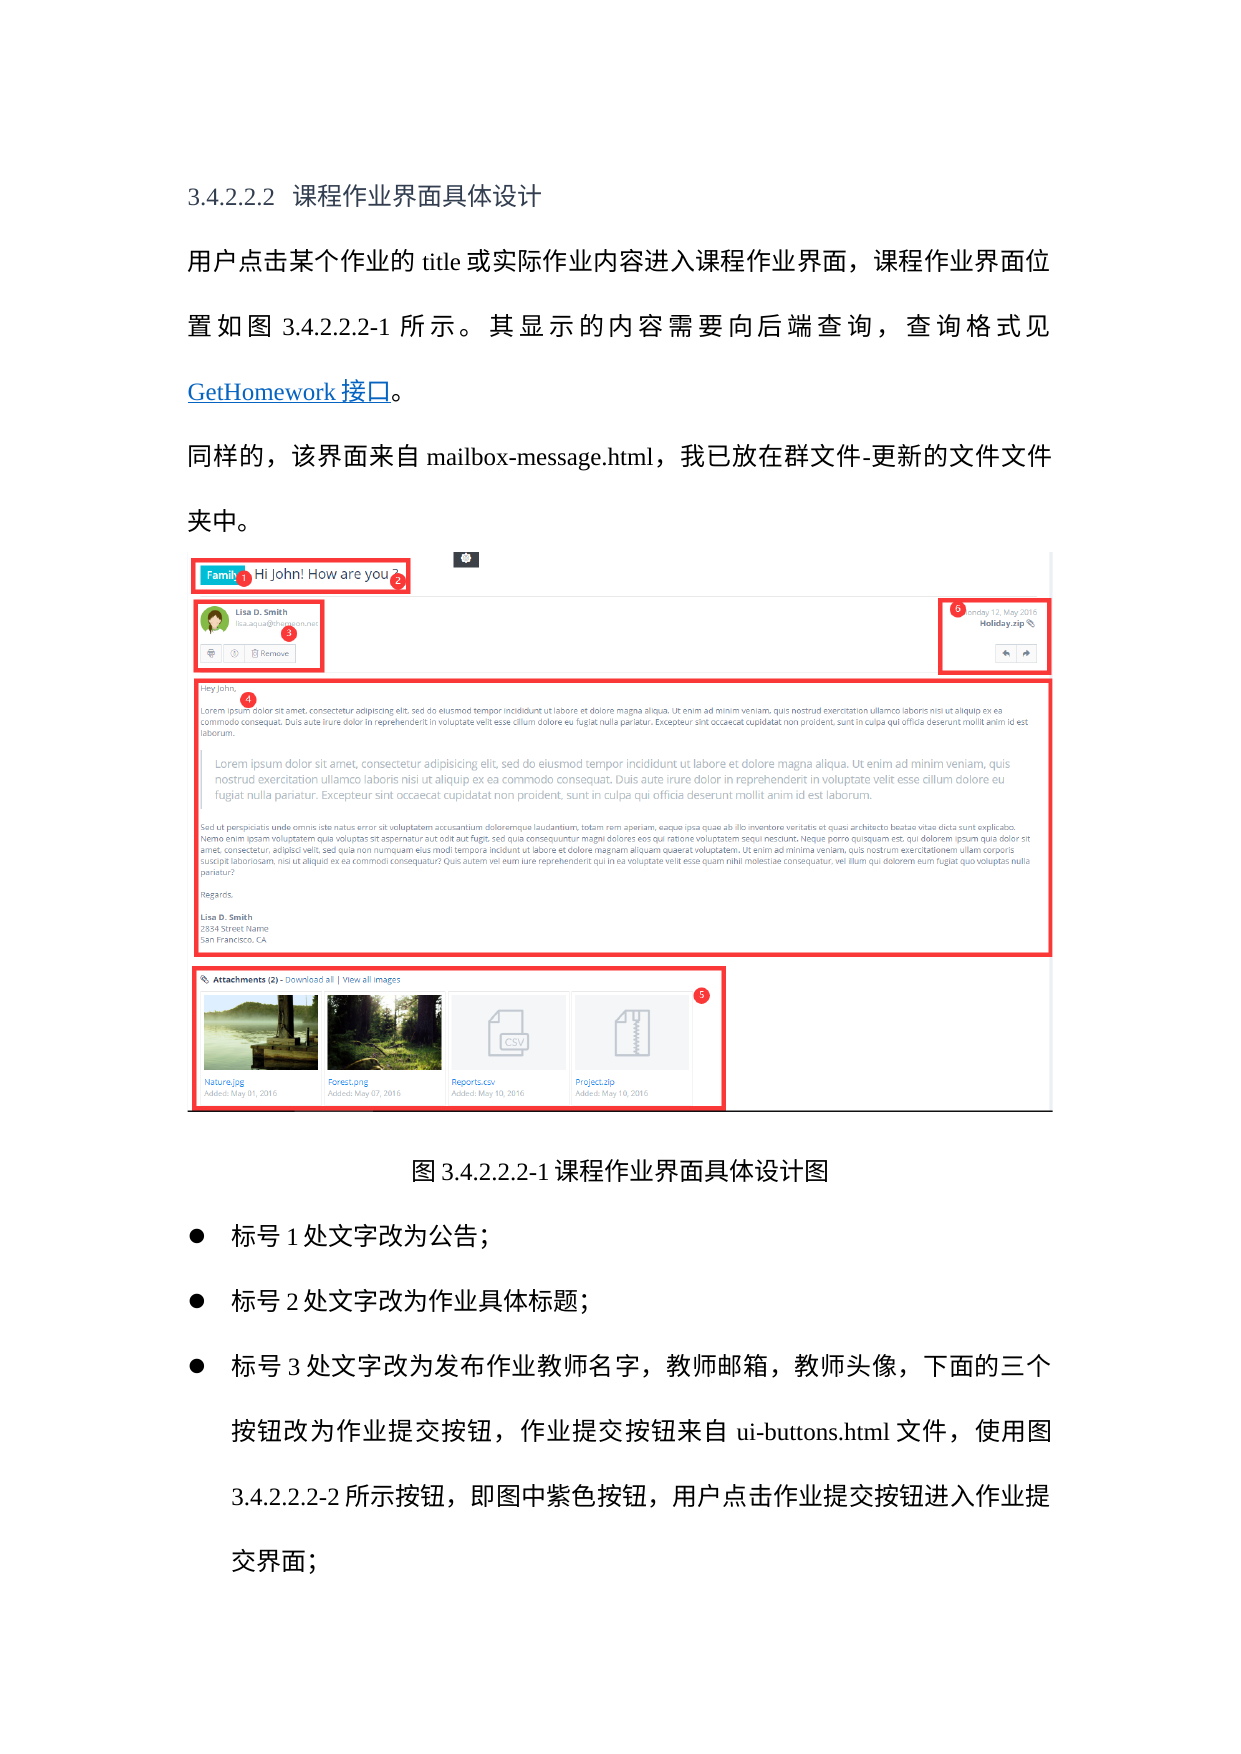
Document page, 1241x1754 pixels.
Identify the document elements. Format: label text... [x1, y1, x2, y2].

text 用户点击某个作业的title或实际作业内容进入课程作业界面，课程作业界面位置如图3.4.2.2.2-1所示。其显示的内容需要向后端查询，查询格式见GetHomework接口。 [187, 227, 1053, 422]
list 标号3处文字改为发布作业教师名字，教师邮箱，教师头像，下面的三个按钮改为作业提交按钮，作业提交按钮来自ui-buttons.html文件，使用图3.4.2.2.2-2所示按钮，即图中紫色按钮，用户点击作业提交按钮进入作业提交界面； [187, 1332, 1053, 1592]
list 标号1处文字改为公告； [187, 1202, 1053, 1267]
picture [187, 552, 1053, 1112]
text 同样的，该界面来自mailbox-message.html，我已放在群文件-更新的文件文件夹中。 [187, 422, 1053, 552]
text 图3.4.2.2.2-1课程作业界面具体设计图 [187, 1137, 1053, 1202]
list 标号2处文字改为作业具体标题； [187, 1267, 1053, 1332]
subtitle 课程作业界面具体设计 [187, 162, 1053, 227]
